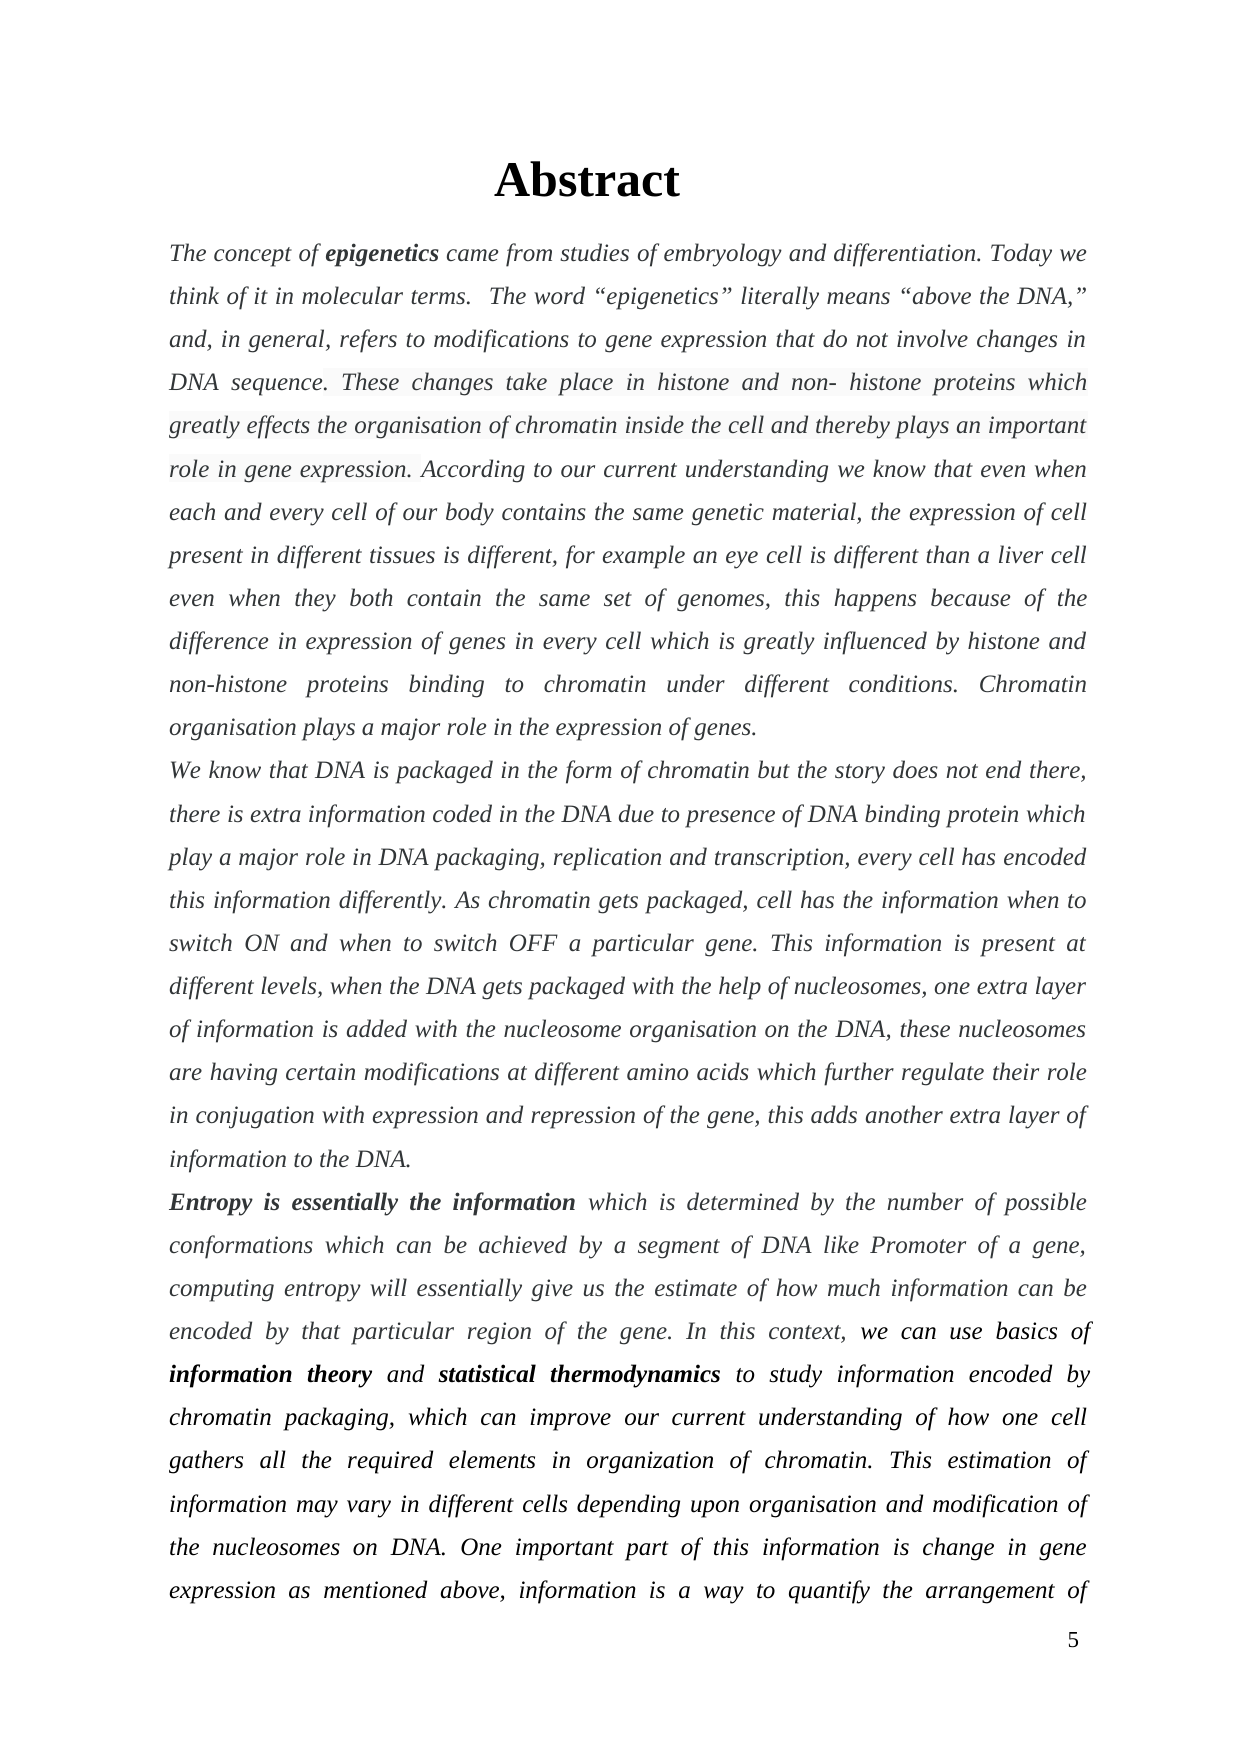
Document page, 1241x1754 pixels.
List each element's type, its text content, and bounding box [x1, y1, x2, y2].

text We know that DNA is packaged in the form of chromatin but the story does not end there, there is extra information coded in the DNA due to presence of DNA binding protein which play a major role in DNA packaging, replication and transcription, every cell has encoded this information differently. As chromatin gets packaged, cell has the information when to switch ON and when to switch OFF a particular gene. This information is present at different levels, when the DNA gets packaged with the help of nucleosomes, one extra layer of information is added with the nucleosome organisation on the DNA, these nucleosomes are having certain modifications at different amino acids which further regulate their role in conjugation with expression and repression of the gene, this adds another extra layer of information to the DNA. [169, 756, 1090, 1172]
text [169, 1187, 1090, 1604]
subtitle Abstract [175, 150, 998, 207]
text The concept of epigenetics came from studies of embryology and differentiation. Today we think of it in molecular terms. The word “epigenetics” literally means “above the DNA,” and, in general, refers to modifications to gene expression that do not involve changes in DNA sequence. These changes take place in histone and non- histone proteins which greatly effects the organisation of chromatin inside the cell and thereby plays an important role in gene expression. According to our current understanding we know that even when each and every cell of our body contains the same genetic material, the expression of cell present in different tissues is different, for example an eye cell is different than a liver cell even when they both contain the same set of genomes, this happens because of the difference in expression of genes in every cell which is greatly influenced by histone and non-histone proteins binding to chromatin under different conditions. Chromatin organisation plays a major role in the expression of genes. [169, 238, 1090, 741]
